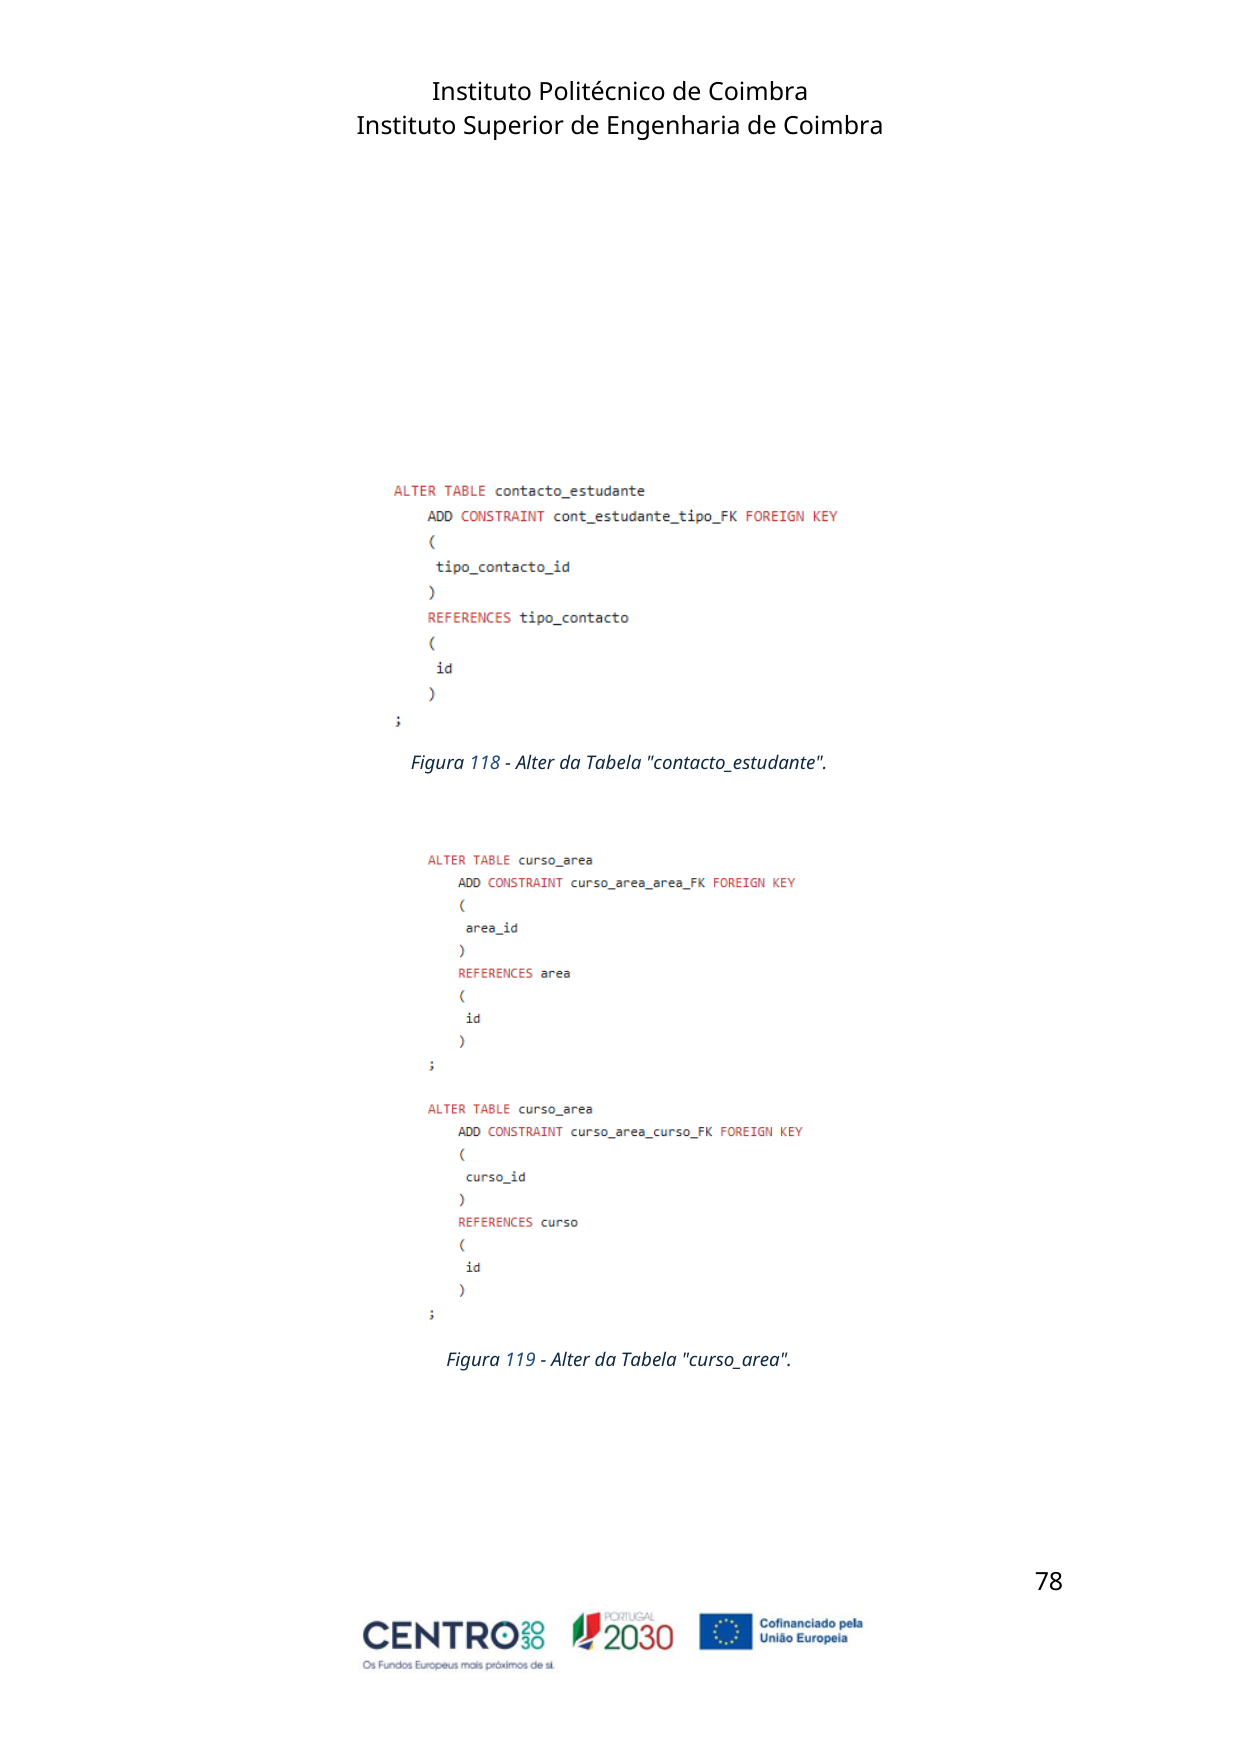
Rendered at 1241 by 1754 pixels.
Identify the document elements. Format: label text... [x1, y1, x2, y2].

picture [349, 1597, 891, 1681]
picture [426, 851, 814, 1324]
picture [393, 482, 847, 728]
